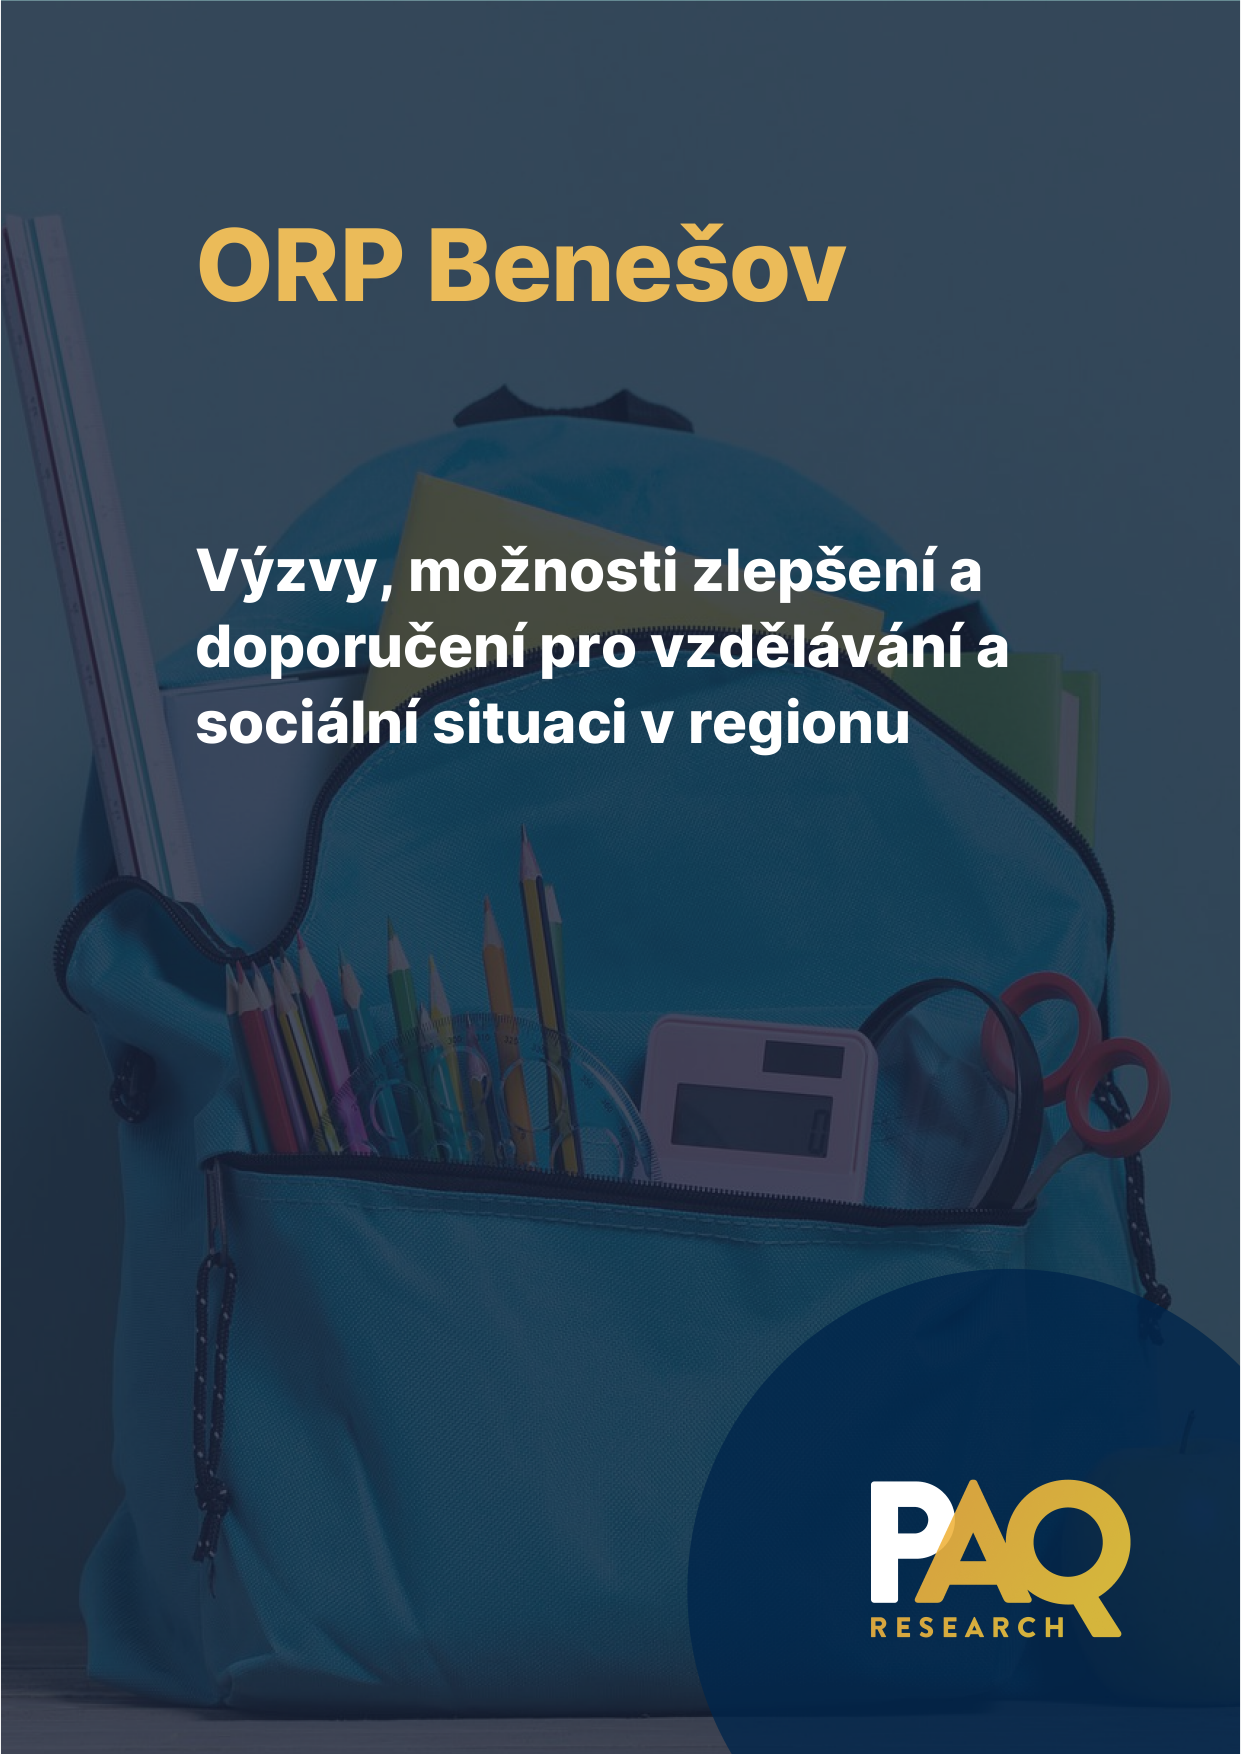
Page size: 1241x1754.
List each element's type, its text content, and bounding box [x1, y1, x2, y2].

text Výzvy, možnosti zlepšení a doporučení pro vzdělávání a sociální situaci v regionu [195, 534, 1045, 758]
picture [0, 0, 1241, 1754]
text ORP Benešov [195, 205, 1045, 326]
